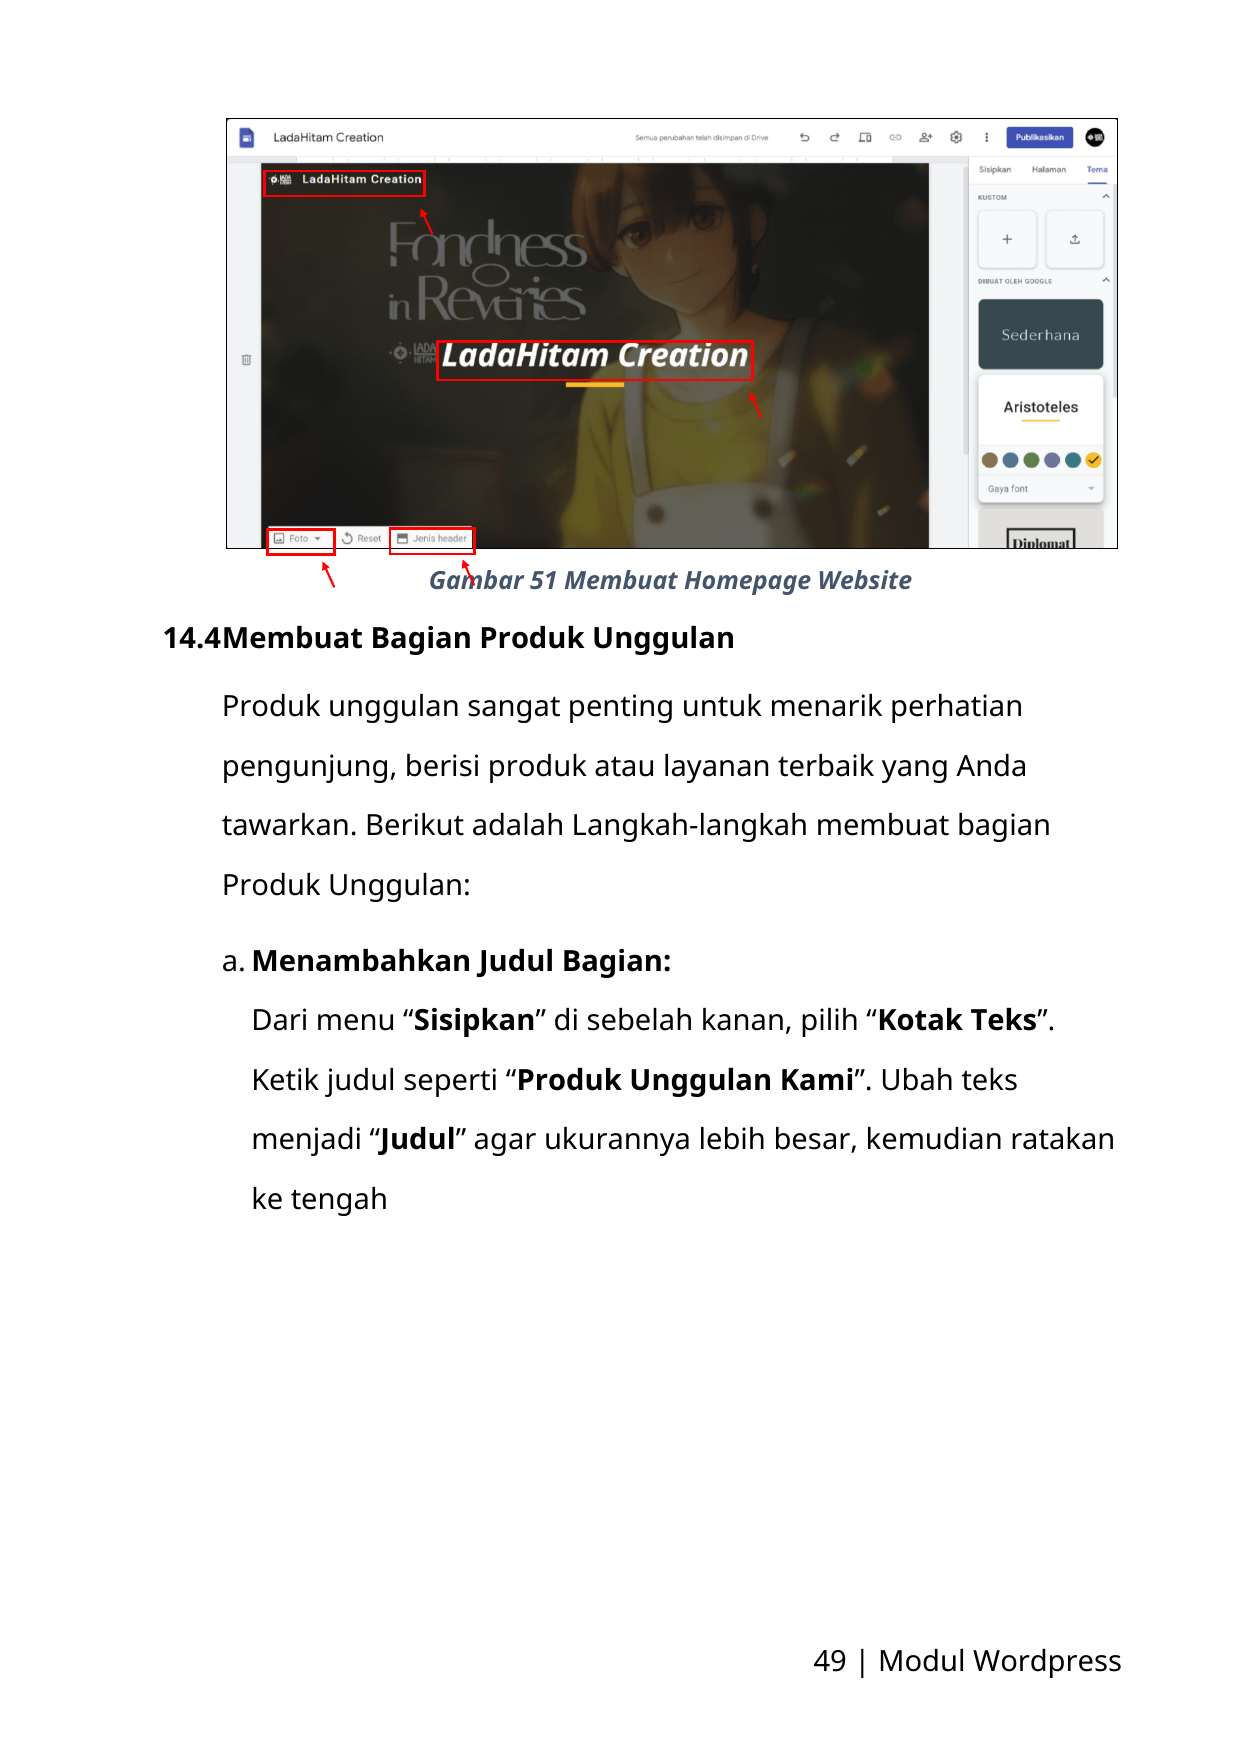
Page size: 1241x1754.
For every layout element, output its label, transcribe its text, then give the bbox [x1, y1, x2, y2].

subtitle Membuat Bagian Produk Unggulan [162, 618, 1122, 657]
picture [227, 119, 1117, 548]
picture [269, 531, 333, 548]
list Menambahkan Judul Bagian: [222, 940, 1122, 980]
picture [391, 530, 473, 548]
text Produk unggulan sangat penting untuk menarik perhatian pengunjung, berisi produk atau layanan terbaik yang Anda tawarkan. Berikut adalah Langkah-langkah membuat bagian Produk Unggulan: [222, 686, 1122, 904]
text Dari menu “Sisipkan” di sebelah kanan, pilih “Kotak Teks”. Ketik judul seperti “Produk Unggulan Kami”. Ubah teks menjadi “Judul” agar ukurannya lebih besar, kemudian ratakan ke tengah [251, 1000, 1122, 1218]
text Gambar 51 Membuat Homepage Website [222, 563, 1122, 597]
